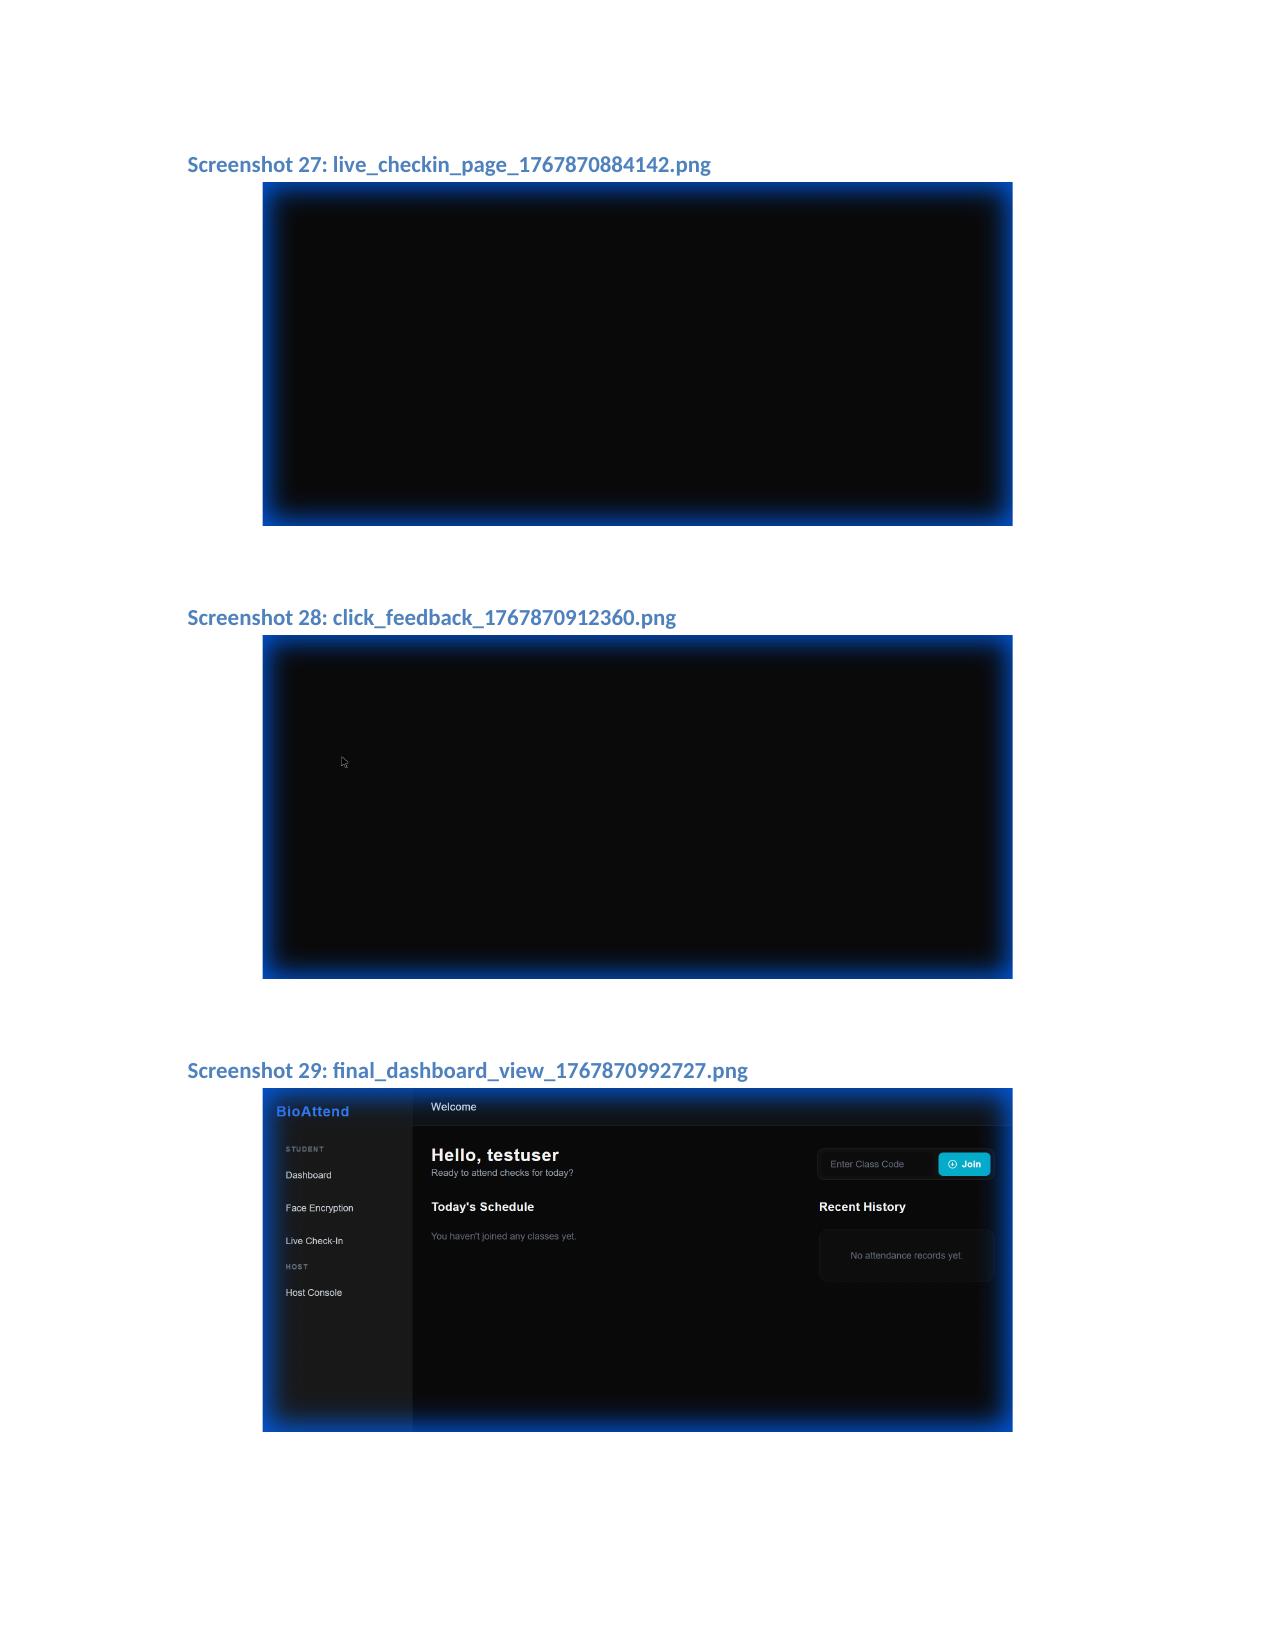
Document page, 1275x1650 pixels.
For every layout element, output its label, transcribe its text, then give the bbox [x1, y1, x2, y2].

picture [262, 182, 1013, 526]
subtitle Screenshot 29: final_dashboard_view_1767870992727.png [187, 1056, 1087, 1084]
subtitle Screenshot 27: live_checkin_page_1767870884142.png [187, 150, 1087, 178]
picture [262, 635, 1013, 979]
picture [262, 1088, 1013, 1432]
subtitle Screenshot 28: click_feedback_1767870912360.png [187, 603, 1087, 631]
